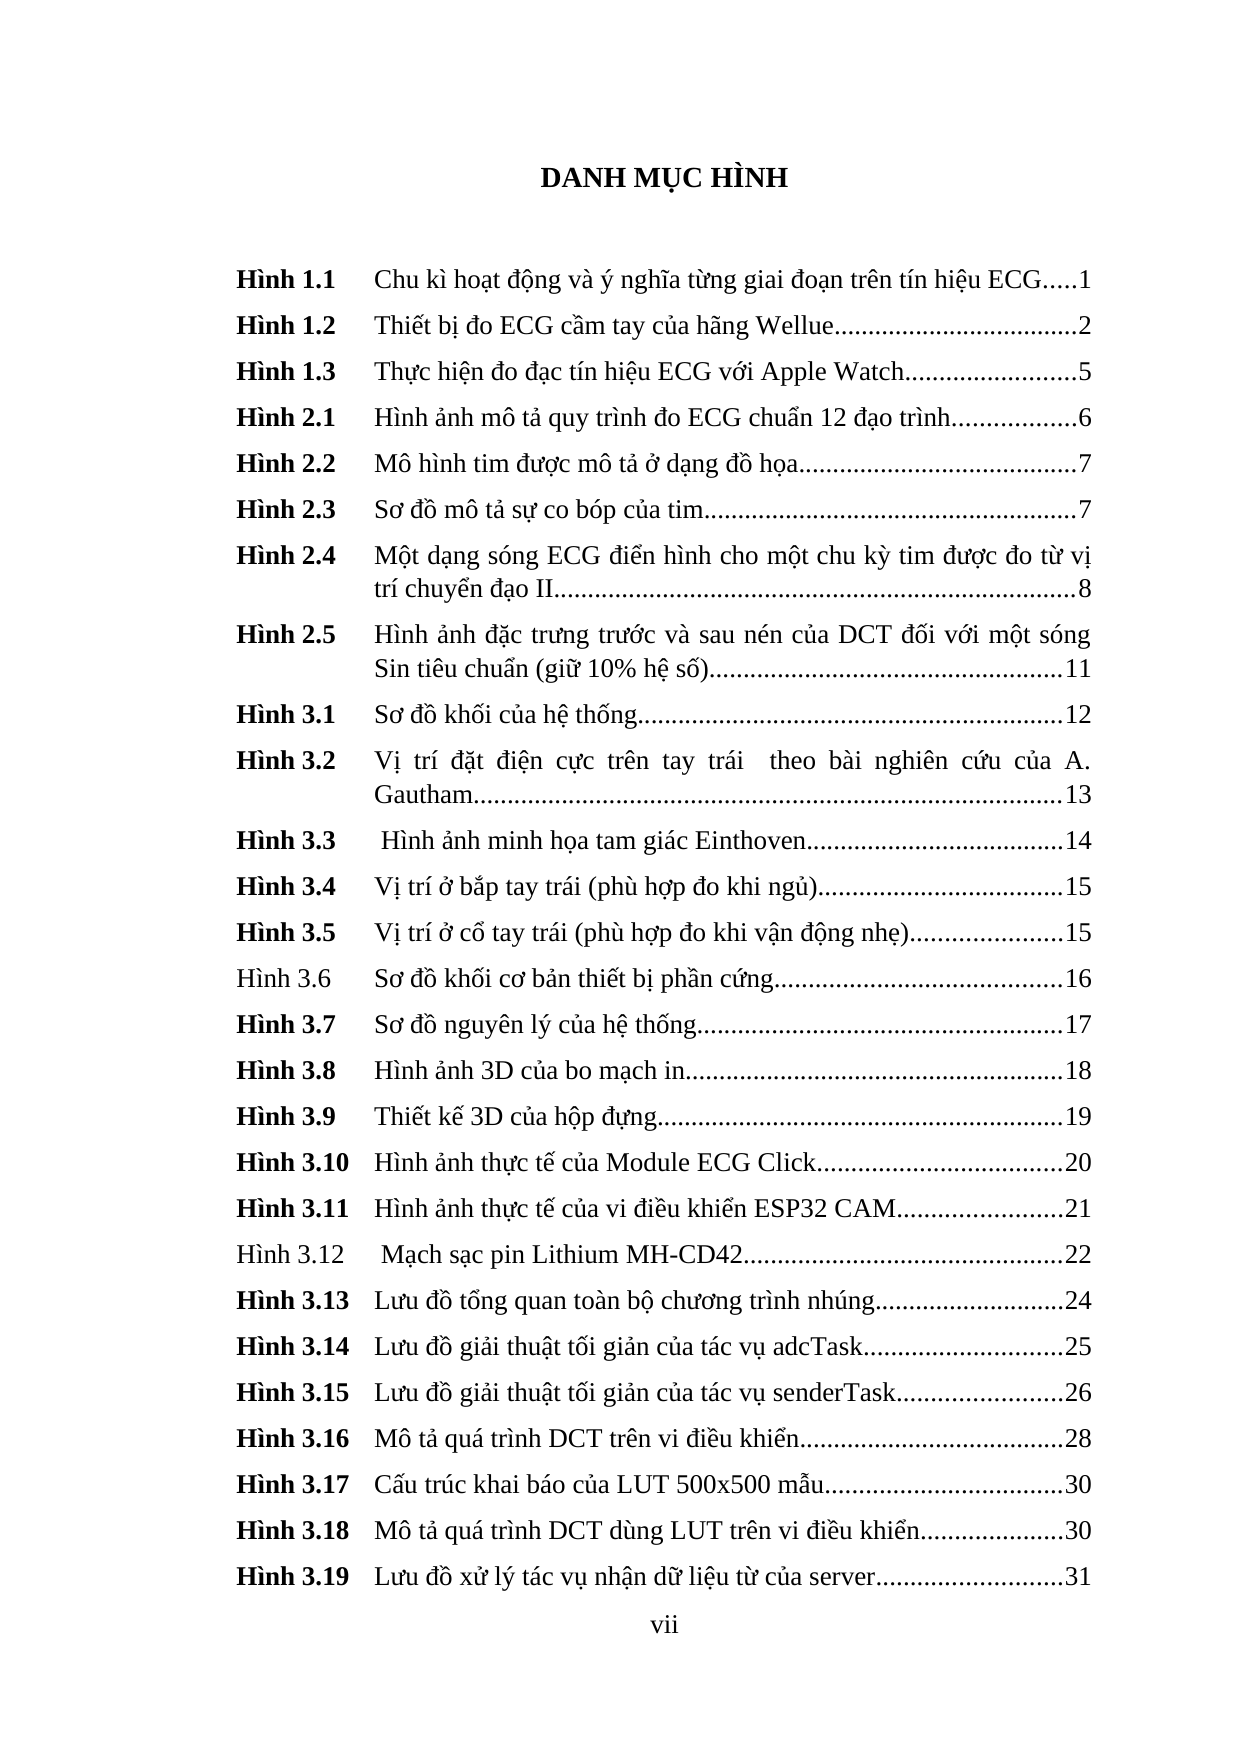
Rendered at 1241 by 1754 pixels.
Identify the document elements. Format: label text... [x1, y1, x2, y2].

text Hình 3.17 Cấu trúc khai báo của LUT 500x500 mẫu 30 [236, 1468, 1092, 1499]
text Hình 3.14 Lưu đồ giải thuật tối giản của tác vụ adcTask 25 [236, 1330, 1092, 1361]
text Hình 2.2 Mô hình tim được mô tả ở dạng đồ họa 7 [236, 447, 1092, 478]
text Hình 3.18 Mô tả quá trình DCT dùng LUT trên vi điều khiển 30 [236, 1514, 1092, 1546]
text Hình 3.1 Sơ đồ khối của hệ thống 12 [236, 698, 1092, 729]
text Hình 2.5 Hình ảnh đặc trưng trước và sau nén của DCT đối với một sóng Sin tiêu chuẩn (giữ 10% hệ số) 11 [236, 618, 1092, 683]
text Hình 3.7 Sơ đồ nguyên lý của hệ thống 17 [236, 1008, 1092, 1039]
text Hình 3.11 Hình ảnh thực tế của vi điều khiển ESP32 CAM 21 [236, 1192, 1092, 1223]
text Hình 2.4 Một dạng sóng ECG điển hình cho một chu kỳ tim được đo từ vị trí chuyển đạo II 8 [236, 539, 1092, 604]
text DANH MỤC HÌNH [236, 160, 1092, 194]
text Hình 3.2 Vị trí đặt điện cực trên tay trái theo bài nghiên cứu của A. Gautham 13 [236, 744, 1092, 809]
text Hình 3.13 Lưu đồ tổng quan toàn bộ chương trình nhúng 24 [236, 1284, 1092, 1315]
text Hình 3.6 Sơ đồ khối cơ bản thiết bị phần cứng 16 [236, 962, 1092, 993]
text Hình 3.16 Mô tả quá trình DCT trên vi điều khiển 28 [236, 1422, 1092, 1453]
text Hình 3.12 Mạch sạc pin Lithium MH-CD42 22 [236, 1238, 1092, 1269]
text Hình 2.1 Hình ảnh mô tả quy trình đo ECG chuẩn 12 đạo trình 6 [236, 401, 1092, 432]
text Hình 3.8 Hình ảnh 3D của bo mạch in 18 [236, 1054, 1092, 1085]
text Hình 1.3 Thực hiện đo đạc tín hiệu ECG với Apple Watch 5 [236, 355, 1092, 386]
text Hình 3.3 Hình ảnh minh họa tam giác Einthoven 14 [236, 824, 1092, 855]
text Hình 3.15 Lưu đồ giải thuật tối giản của tác vụ senderTask 26 [236, 1376, 1092, 1407]
text Hình 3.19 Lưu đồ xử lý tác vụ nhận dữ liệu từ của server 31 [236, 1560, 1092, 1592]
text Hình 1.1 Chu kì hoạt động và ý nghĩa từng giai đoạn trên tín hiệu ECG 1 [236, 263, 1092, 294]
text Hình 1.2 Thiết bị đo ECG cầm tay của hãng Wellue 2 [236, 309, 1092, 340]
text Hình 3.9 Thiết kế 3D của hộp đựng 19 [236, 1100, 1092, 1131]
text Hình 3.5 Vị trí ở cổ tay trái (phù hợp đo khi vận động nhẹ) 15 [236, 916, 1092, 947]
text Hình 3.10 Hình ảnh thực tế của Module ECG Click 20 [236, 1146, 1092, 1177]
text Hình 3.4 Vị trí ở bắp tay trái (phù hợp đo khi ngủ) 15 [236, 870, 1092, 901]
text Hình 2.3 Sơ đồ mô tả sự co bóp của tim 7 [236, 493, 1092, 524]
